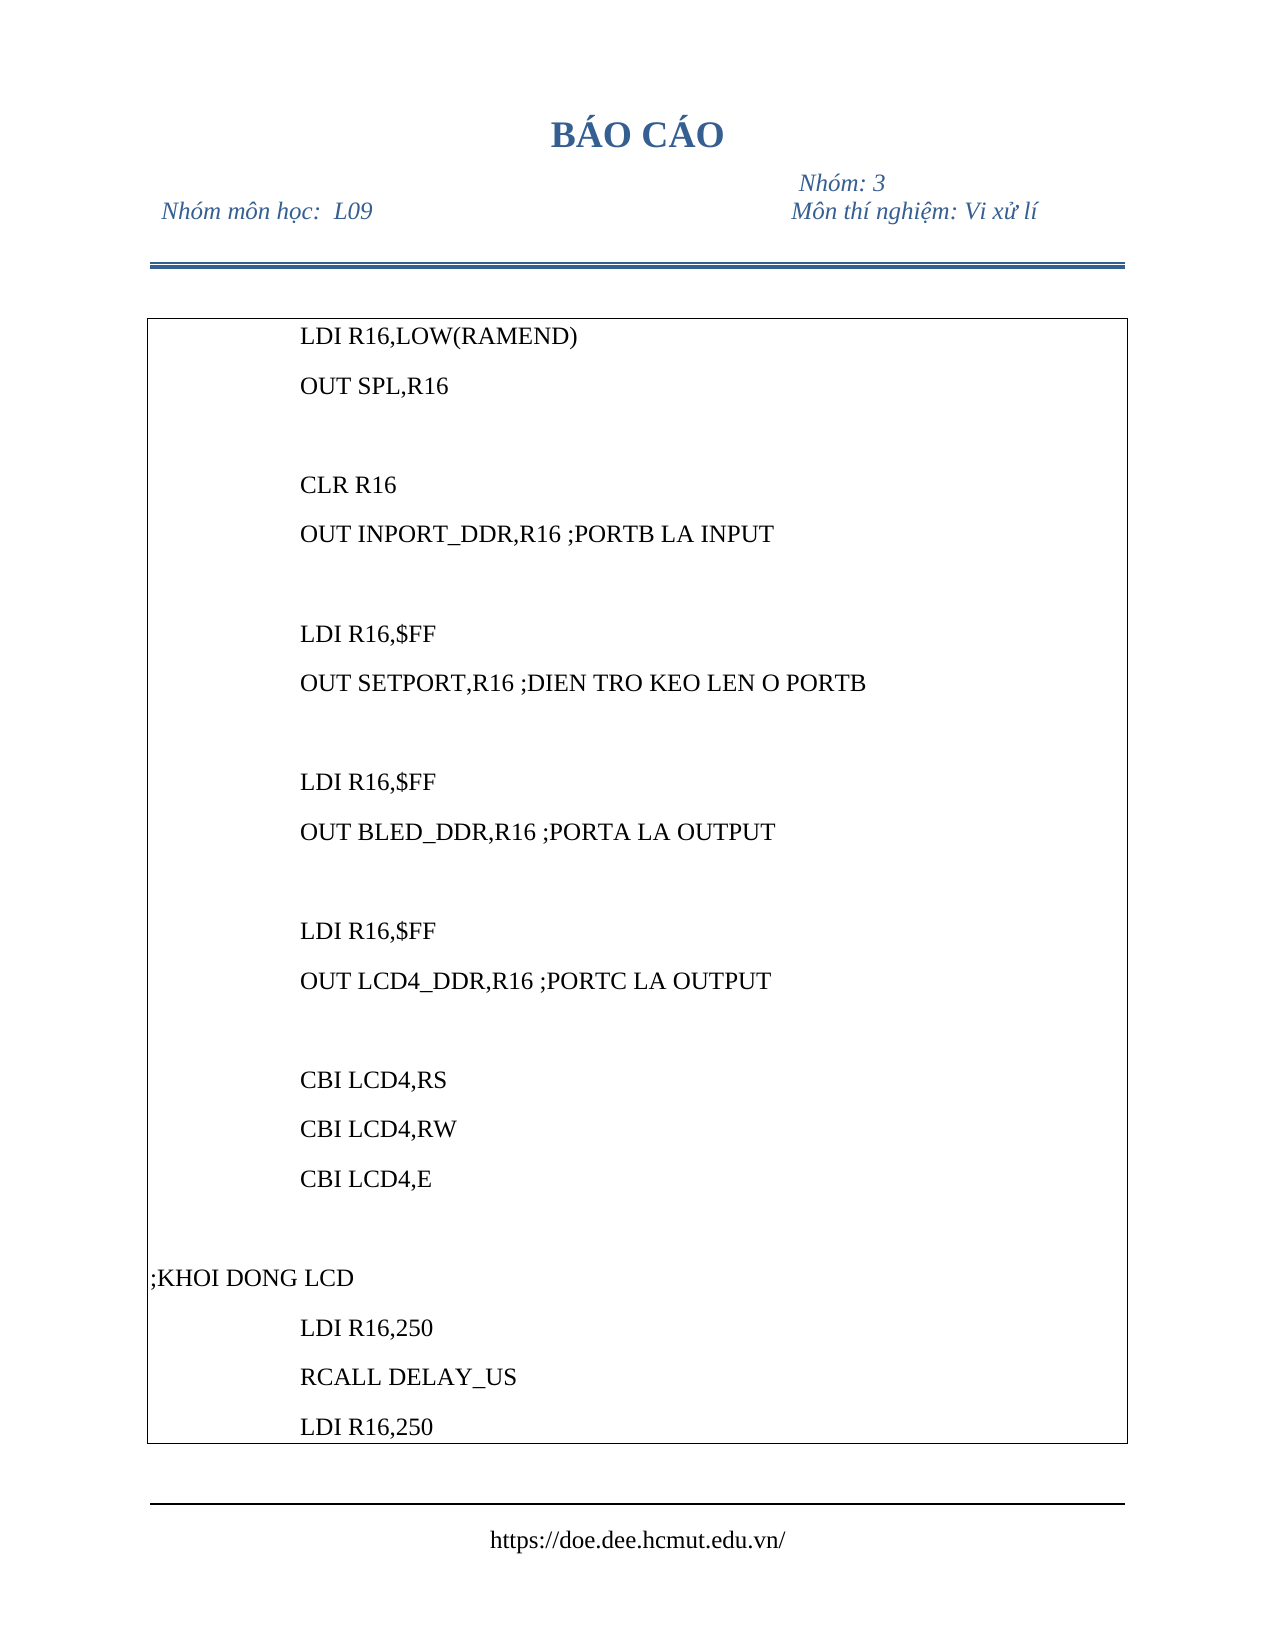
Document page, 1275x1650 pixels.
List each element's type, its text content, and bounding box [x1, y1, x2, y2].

text OUT SETPORT,R16 ;DIEN TRO KEO LEN O PORTB [148, 665, 1127, 697]
text LDI R16,$FF [148, 913, 1127, 945]
text OUT SPL,R16 [148, 368, 1127, 399]
text LDI R16,$FF [148, 764, 1127, 796]
text RCALL DELAY_US [148, 1359, 1127, 1391]
text OUT INPORT_DDR,R16 ;PORTB LA INPUT [148, 516, 1127, 548]
text CLR R16 [148, 467, 1127, 499]
text LDI R16,LOW(RAMEND) [148, 319, 1127, 350]
text LDI R16,$FF [148, 616, 1127, 647]
text CBI LCD4,RW [148, 1111, 1127, 1143]
text LDI R16,250 [148, 1310, 1127, 1342]
text OUT LCD4_DDR,R16 ;PORTC LA OUTPUT [148, 963, 1127, 994]
text OUT BLED_DDR,R16 ;PORTA LA OUTPUT [148, 814, 1127, 846]
text ;KHOI DONG LCD [148, 1260, 1127, 1292]
text CBI LCD4,RS [148, 1062, 1127, 1094]
text LDI R16,250 [148, 1409, 1127, 1443]
text CBI LCD4,E [148, 1161, 1127, 1193]
